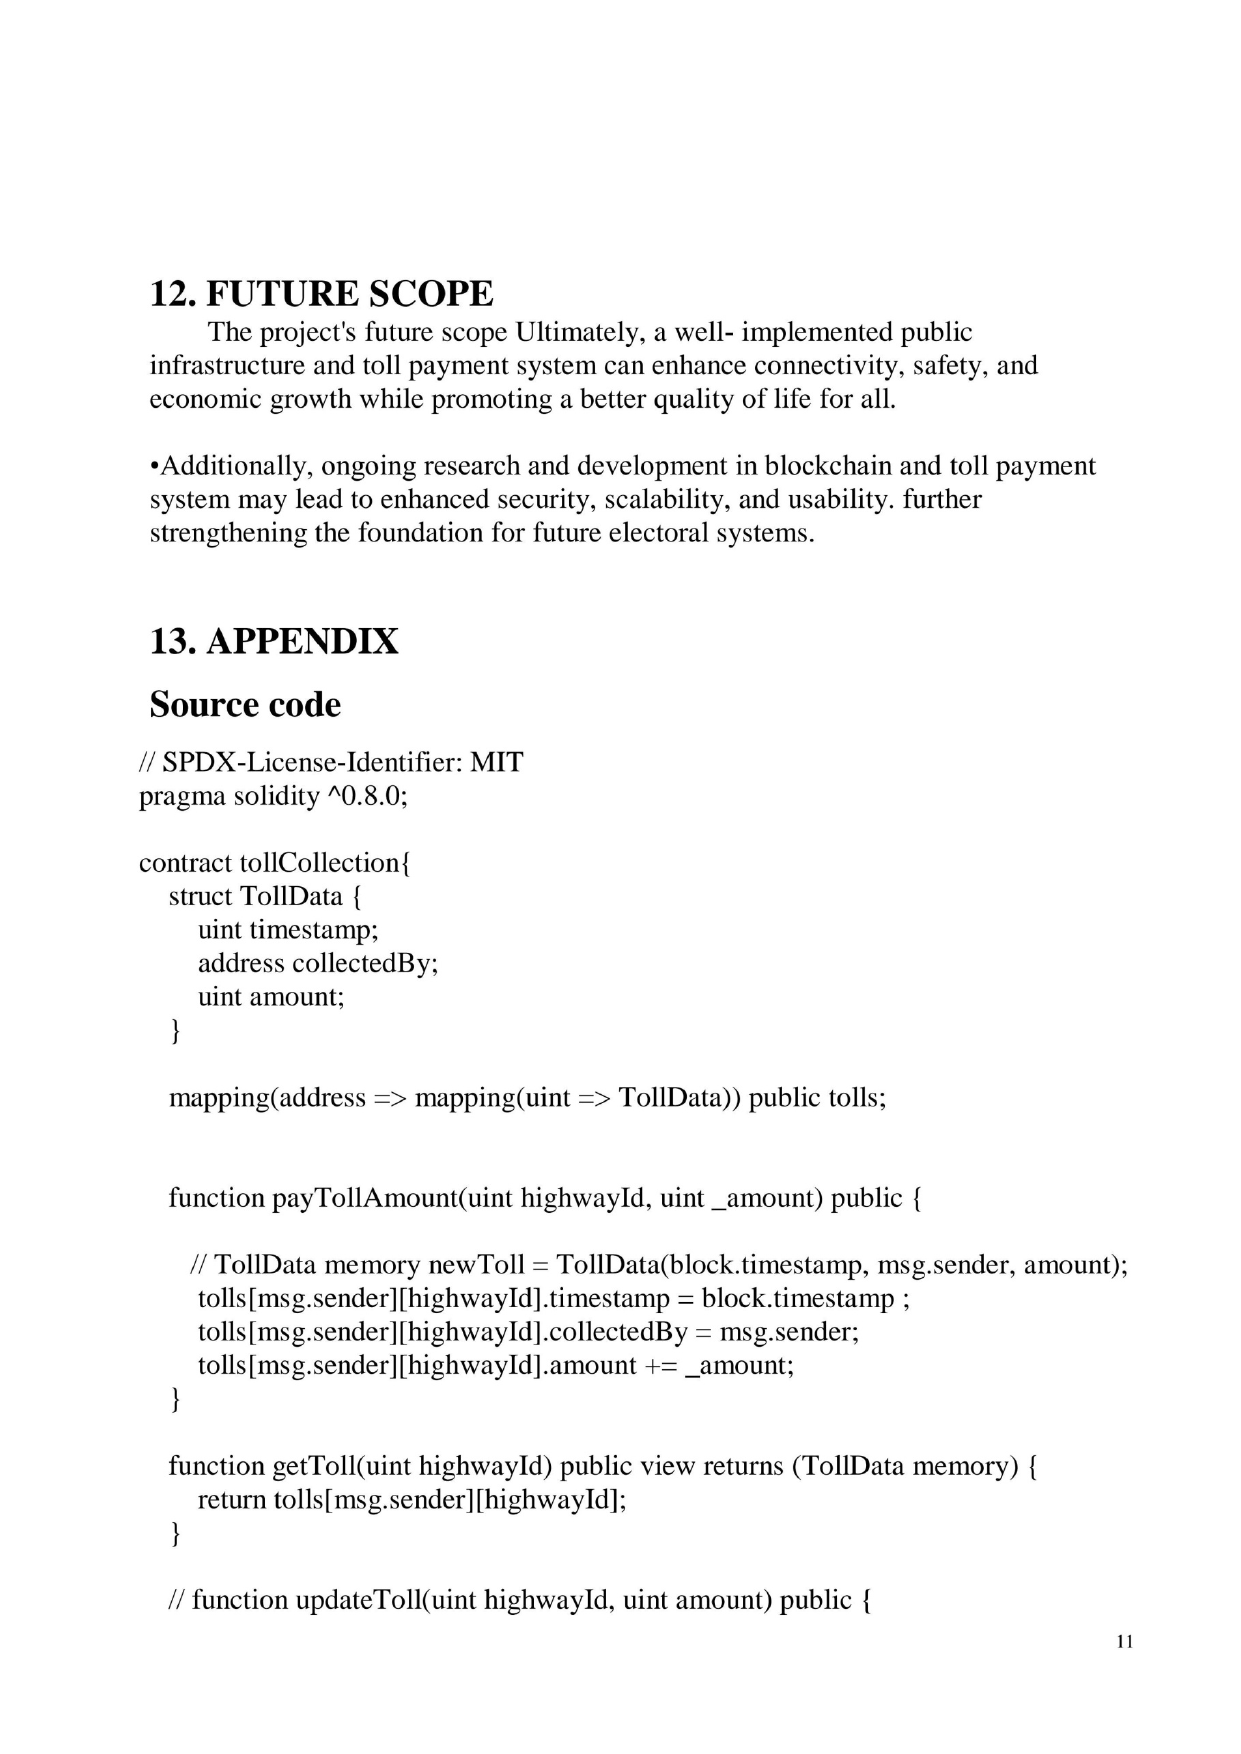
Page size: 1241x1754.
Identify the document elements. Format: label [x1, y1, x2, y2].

picture [136, 277, 1135, 1650]
